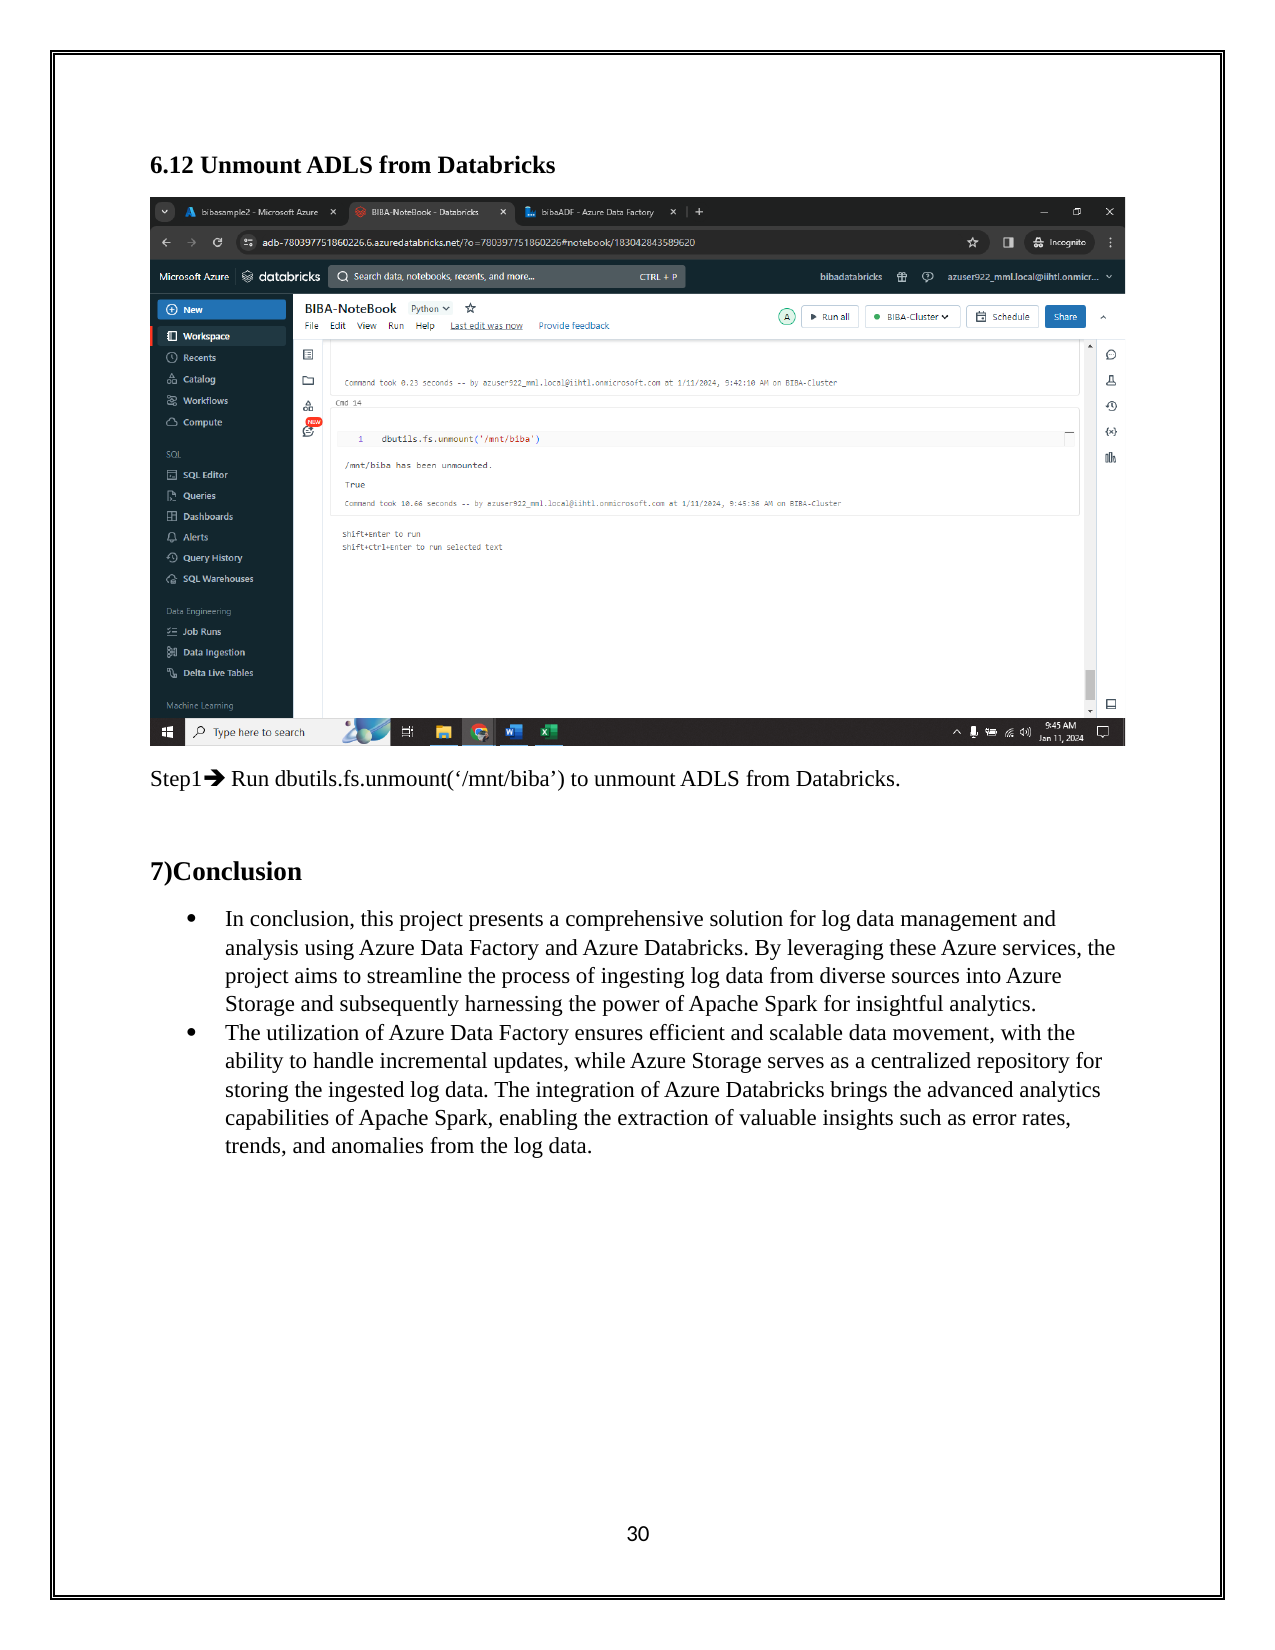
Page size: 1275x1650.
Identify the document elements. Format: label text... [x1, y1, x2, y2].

picture [150, 197, 1125, 746]
text 6.12 Unmount ADLS from Databricks [150, 150, 1125, 179]
list The utilization of Azure Data Factory ensures efficient and scalable data movement, with the ability to handle incremental updates, while Azure Storage serves as a centralized repository for storing the ingested log data. The integration of Azure Databricks brings the advanced analytics capabilities of Apache Spark, enabling the extraction of valuable insights such as error rates, trends, and anomalies from the log data. [187, 1019, 1125, 1159]
list In conclusion, this project presents a comprehensive solution for log data management and analysis using Azure Data Factory and Azure Databricks. By leveraging these Azure services, the project aims to streamline the process of ingesting log data from diverse sources into Azure Storage and subsequently harnessing the power of Apache Spark for insightful analytics. [187, 905, 1125, 1017]
text 7)Conclusion [150, 855, 1125, 886]
text Step1 Run dbutils.fs.unmount(‘/mnt/biba’) to unmount ADLS from Databricks. [150, 765, 1125, 791]
